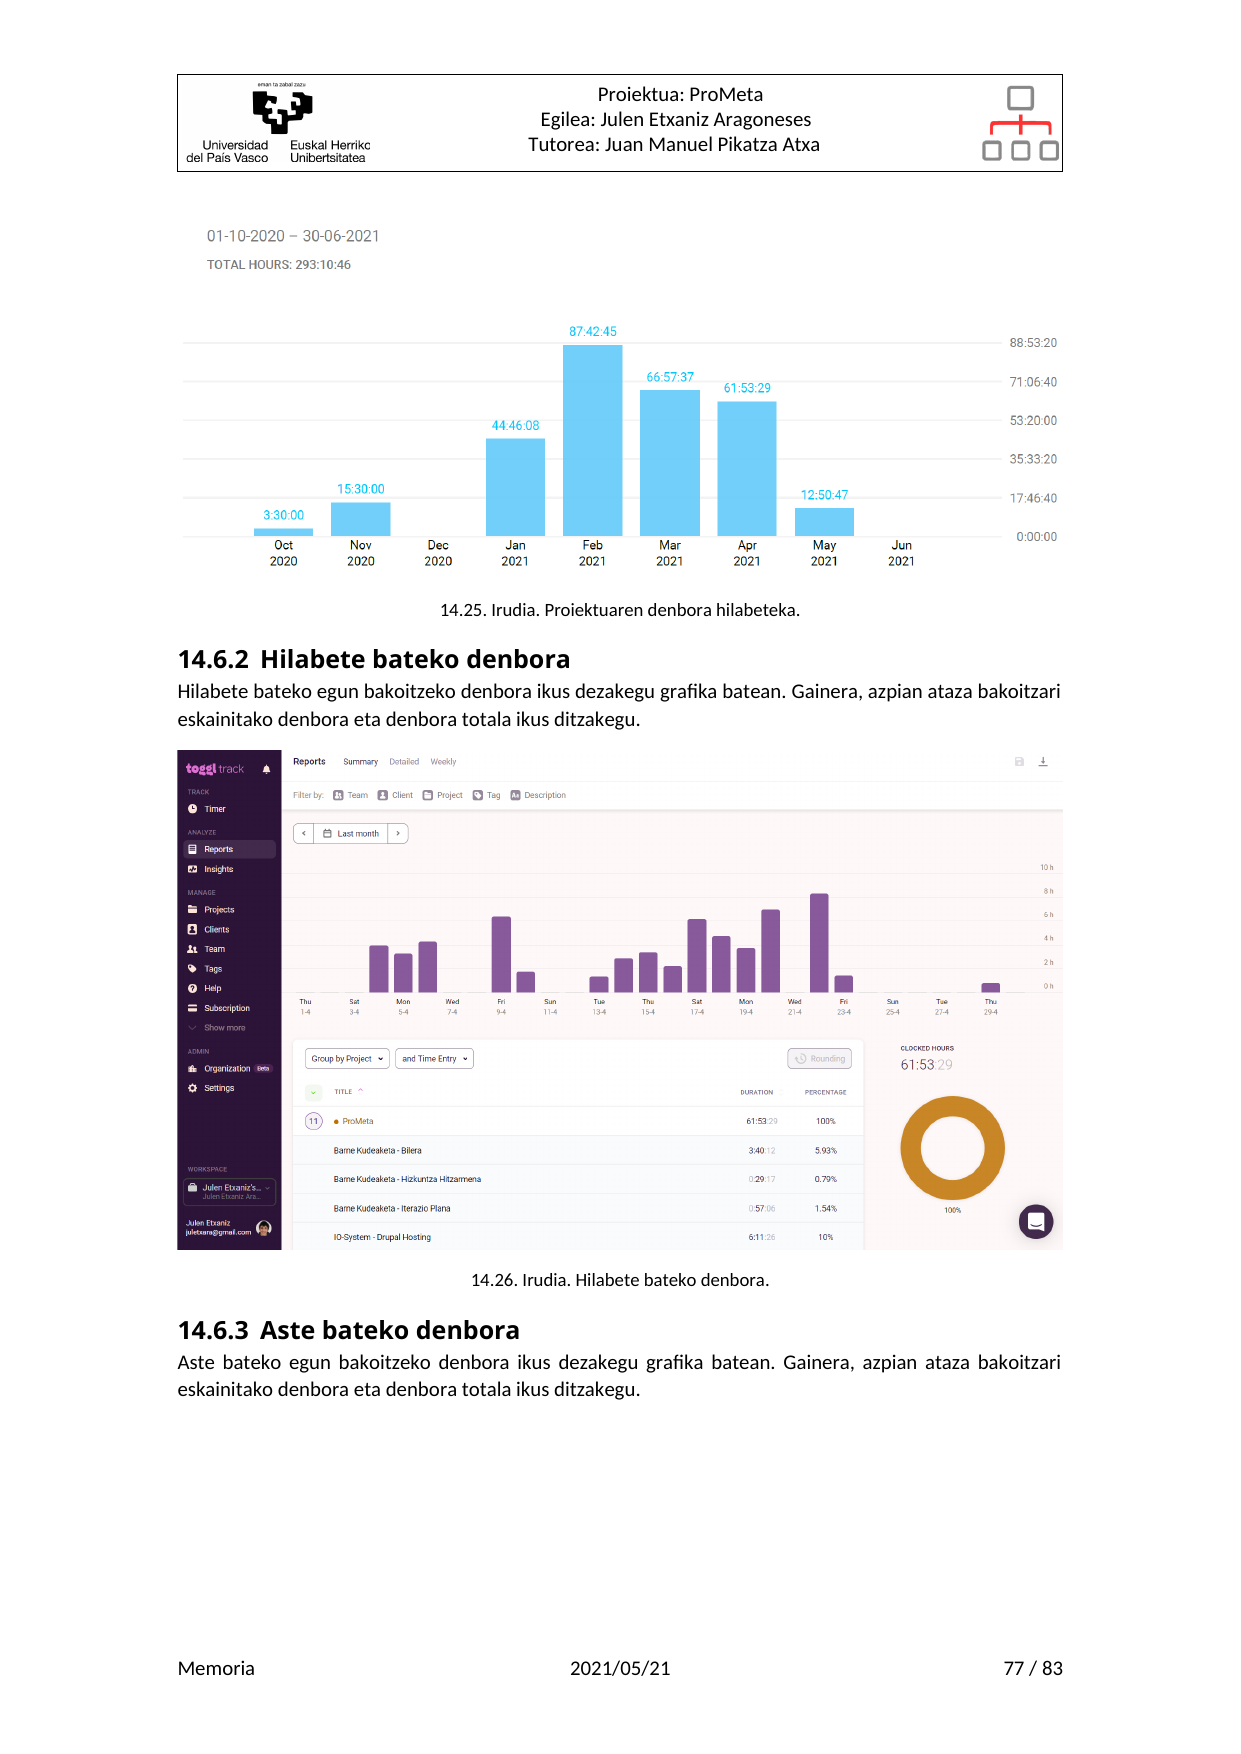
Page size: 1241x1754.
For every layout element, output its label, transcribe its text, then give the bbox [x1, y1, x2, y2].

text Aste bateko egun bakoitzeko denbora ikus dezakegu grafika batean. Gainera, azpian ataza bakoitzari eskainitako denbora eta denbora totala ikus ditzakegu. [177, 1349, 1063, 1402]
subtitle Hilabete bateko denbora [177, 642, 1063, 676]
picture [978, 80, 1060, 162]
picture [177, 750, 1063, 1250]
picture [177, 216, 1063, 580]
text Hilabete bateko egun bakoitzeko denbora ikus dezakegu grafika batean. Gainera, azpian ataza bakoitzari eskainitako denbora eta denbora totala ikus ditzakegu. [177, 679, 1063, 731]
picture [182, 80, 370, 162]
subtitle Aste bateko denbora [177, 1312, 1063, 1346]
